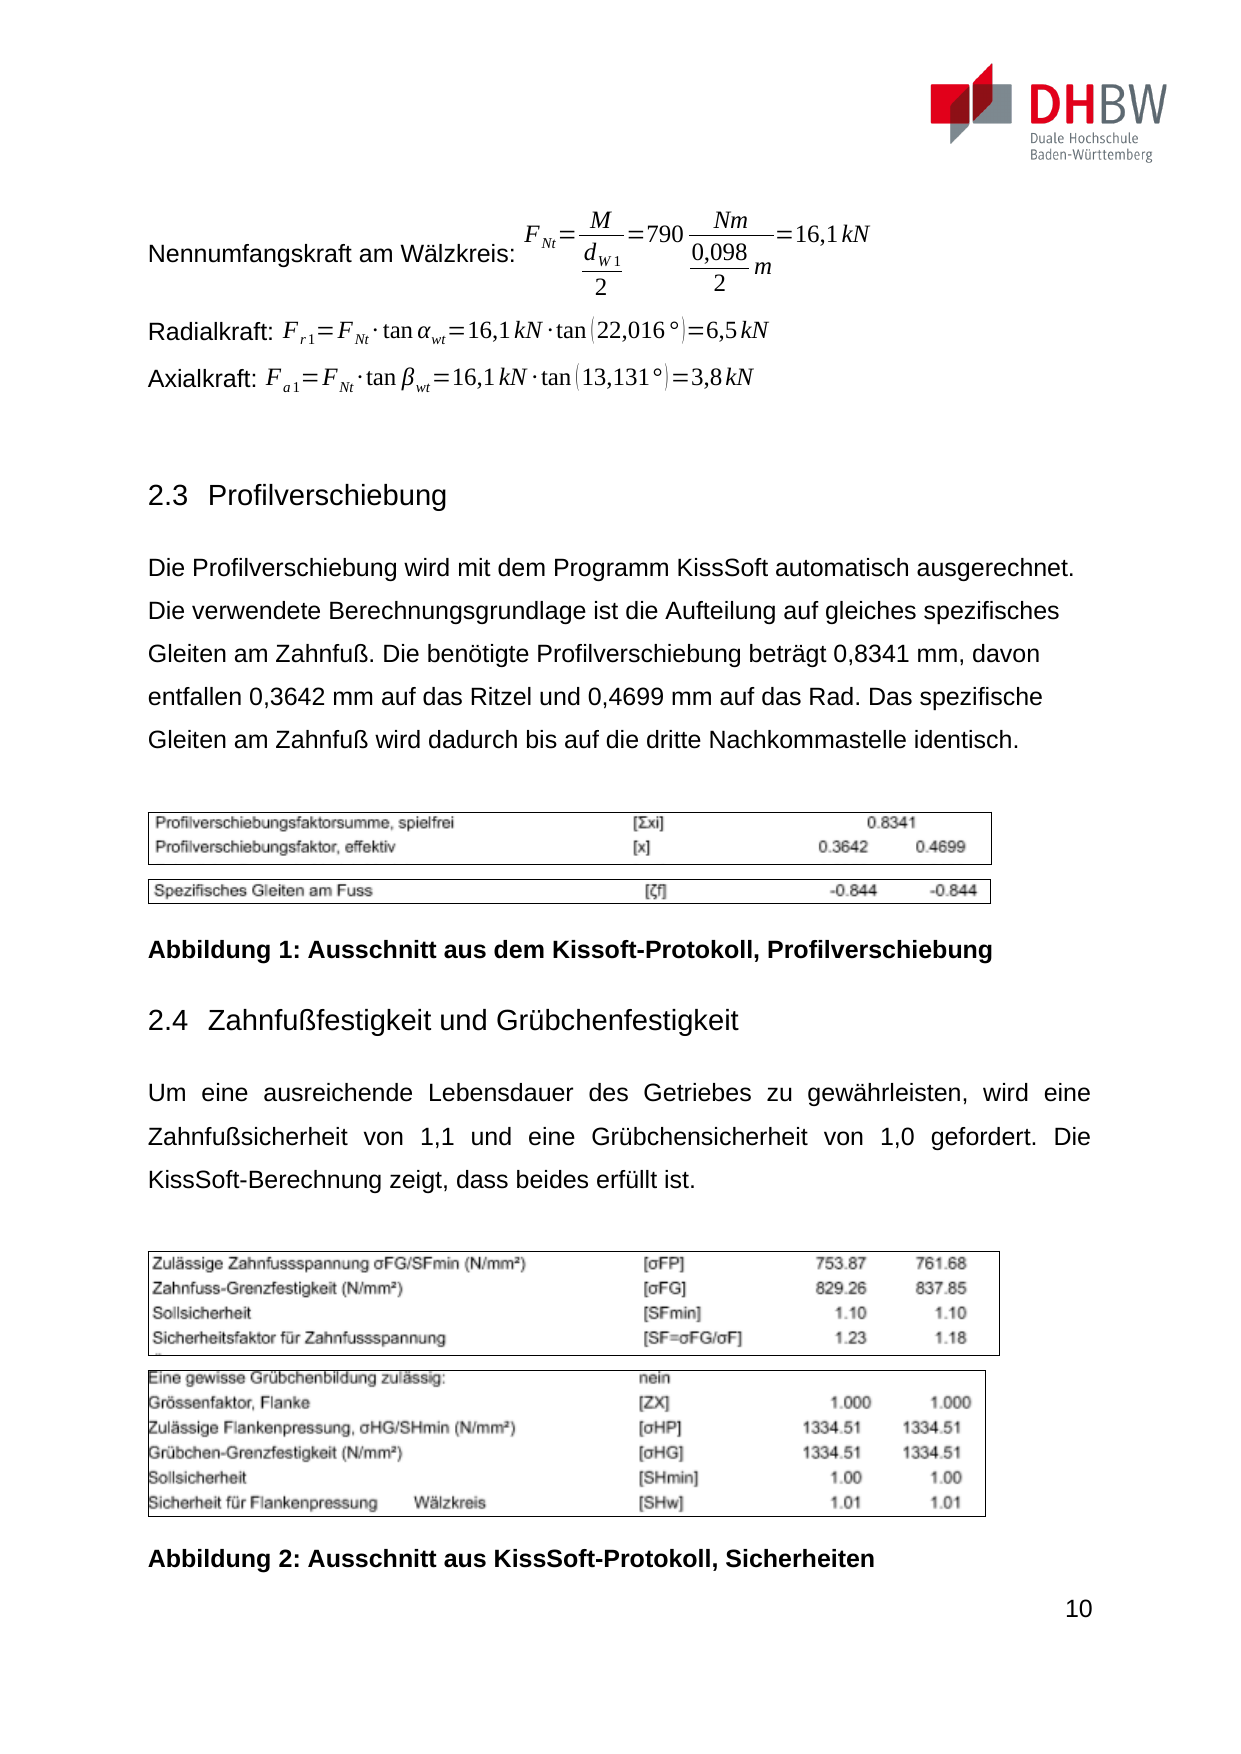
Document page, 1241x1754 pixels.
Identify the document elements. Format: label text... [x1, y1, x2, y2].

text Abbildung 1: Ausschnitt aus dem Kissoft-Protokoll, Profilverschiebung [148, 935, 1092, 964]
subtitle Zahnfußfestigkeit und Grübchenfestigkeit [148, 1003, 1092, 1037]
picture [149, 1371, 985, 1516]
picture [149, 880, 990, 903]
subtitle Profilverschiebung [148, 478, 1092, 511]
text Axialkraft: [148, 362, 1092, 395]
picture [930, 63, 1167, 163]
text Abbildung 2: Ausschnitt aus KissSoft-Protokoll, Sicherheiten [148, 1544, 1092, 1572]
picture [149, 1252, 999, 1355]
text Um eine ausreichende Lebensdauer des Getriebes zu gewährleisten, wird eine Zahnfußsicherheit von 1,1 und eine Grübchensicherheit von 1,0 gefordert. Die KissSoft-Berechnung zeigt, dass beides erfüllt ist. [148, 1078, 1092, 1193]
picture [149, 813, 991, 864]
text Nennumfangskraft am Wälzkreis: [148, 207, 1092, 301]
text Radialkraft: [148, 315, 1092, 348]
text Die Profilverschiebung wird mit dem Programm KissSoft automatisch ausgerechnet. Die verwendete Berechnungsgrundlage ist die Aufteilung auf gleiches spezifisches Gleiten am Zahnfuß. Die benötigte Profilverschiebung beträgt 0,8341 mm, davon entfallen 0,3642 mm auf das Ritzel und 0,4699 mm auf das Rad. Das spezifische Gleiten am Zahnfuß wird dadurch bis auf die dritte Nachkommastelle identisch. [148, 553, 1092, 754]
